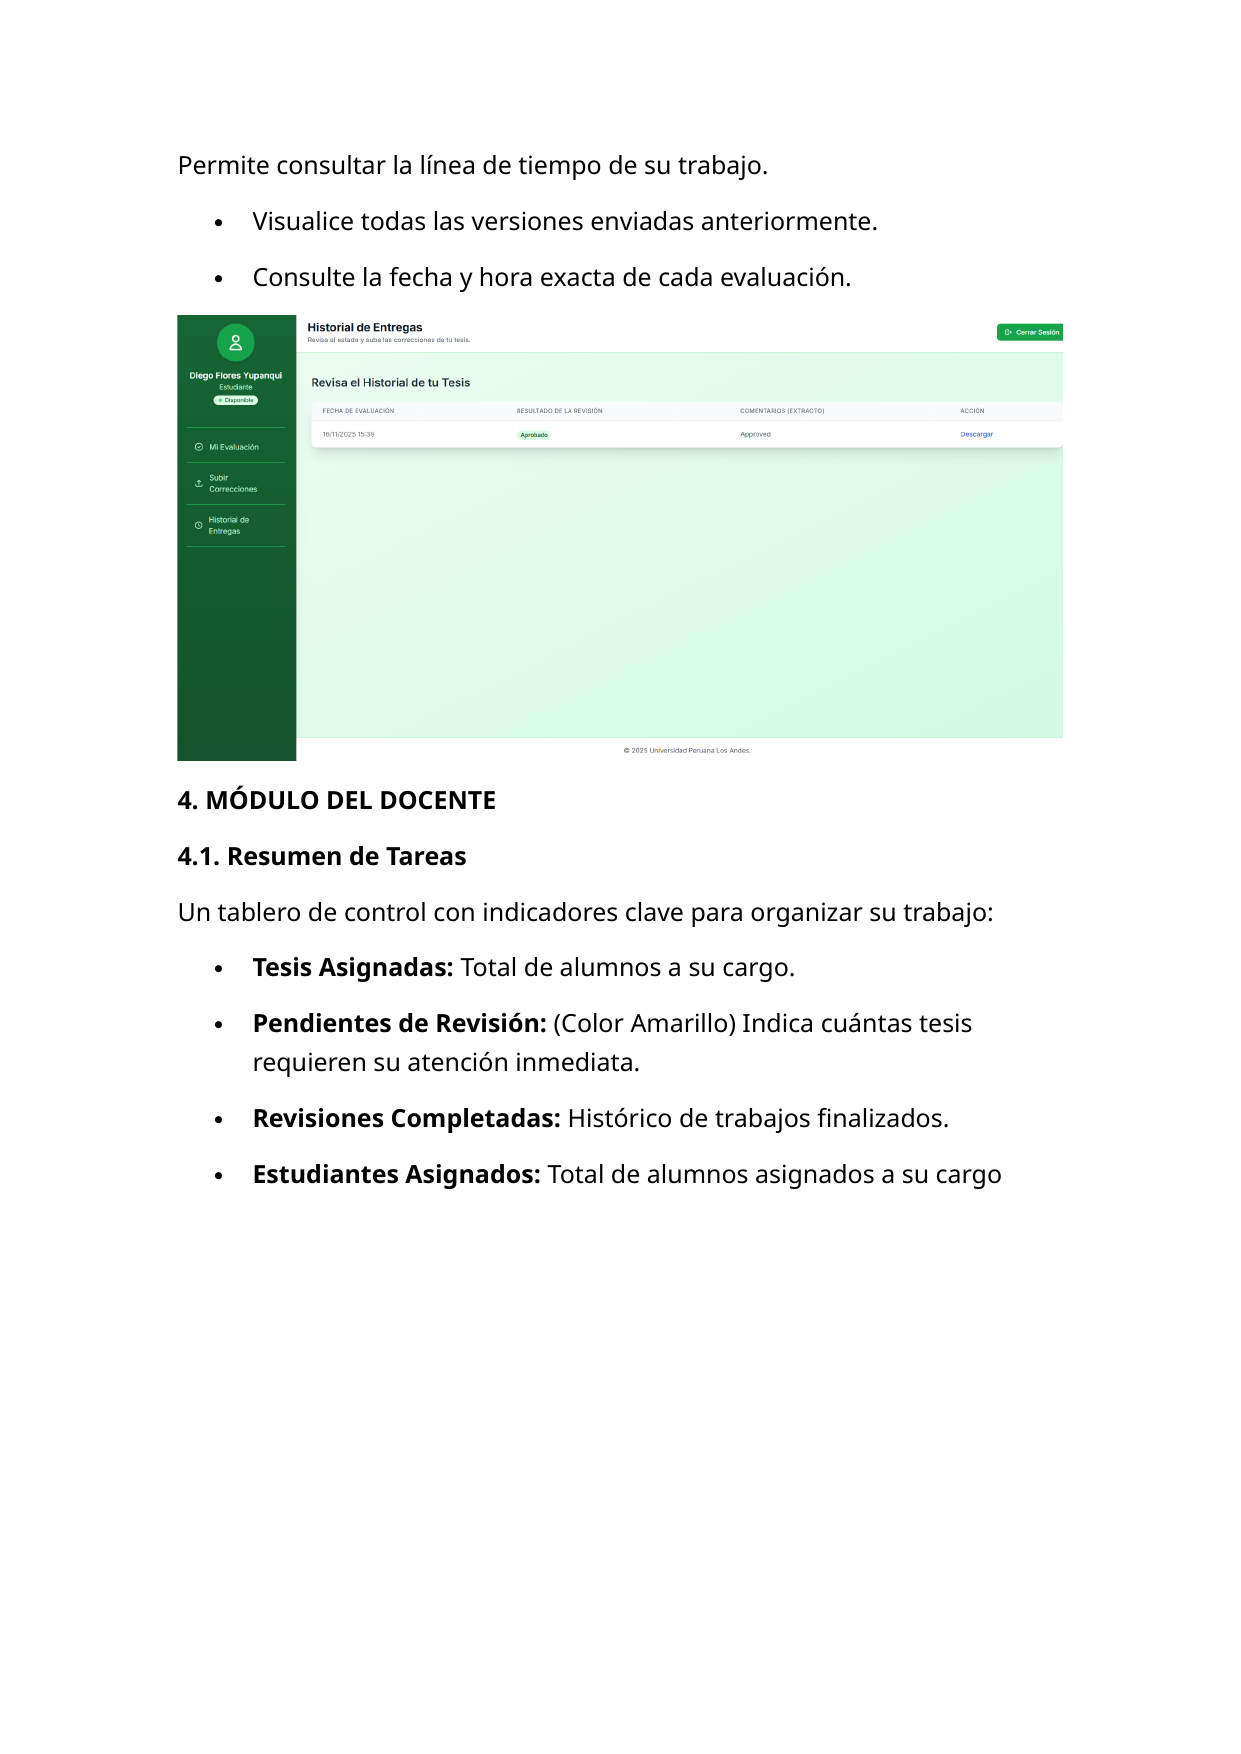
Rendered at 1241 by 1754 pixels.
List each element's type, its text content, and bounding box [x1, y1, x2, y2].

text Un tablero de control con indicadores clave para organizar su trabajo: [177, 894, 1063, 928]
list Consulte la fecha y hora exacta de cada evaluación. [215, 259, 1063, 293]
text 4.1. Resumen de Tareas [177, 838, 1063, 872]
list Revisiones Completadas: Histórico de trabajos finalizados. [215, 1101, 1063, 1135]
list Visualice todas las versiones enviadas anteriormente. [215, 203, 1063, 237]
text 4. MÓDULO DEL DOCENTE [177, 783, 1063, 817]
list Estudiantes Asignados: Total de alumnos asignados a su cargo [215, 1157, 1063, 1191]
picture [177, 315, 1063, 761]
list Pendientes de Revisión: (Color Amarillo) Indica cuántas tesis requieren su atención inmediata. [215, 1006, 1063, 1079]
list Tesis Asignadas: Total de alumnos a su cargo. [215, 950, 1063, 984]
text Permite consultar la línea de tiempo de su trabajo. [177, 148, 1063, 182]
